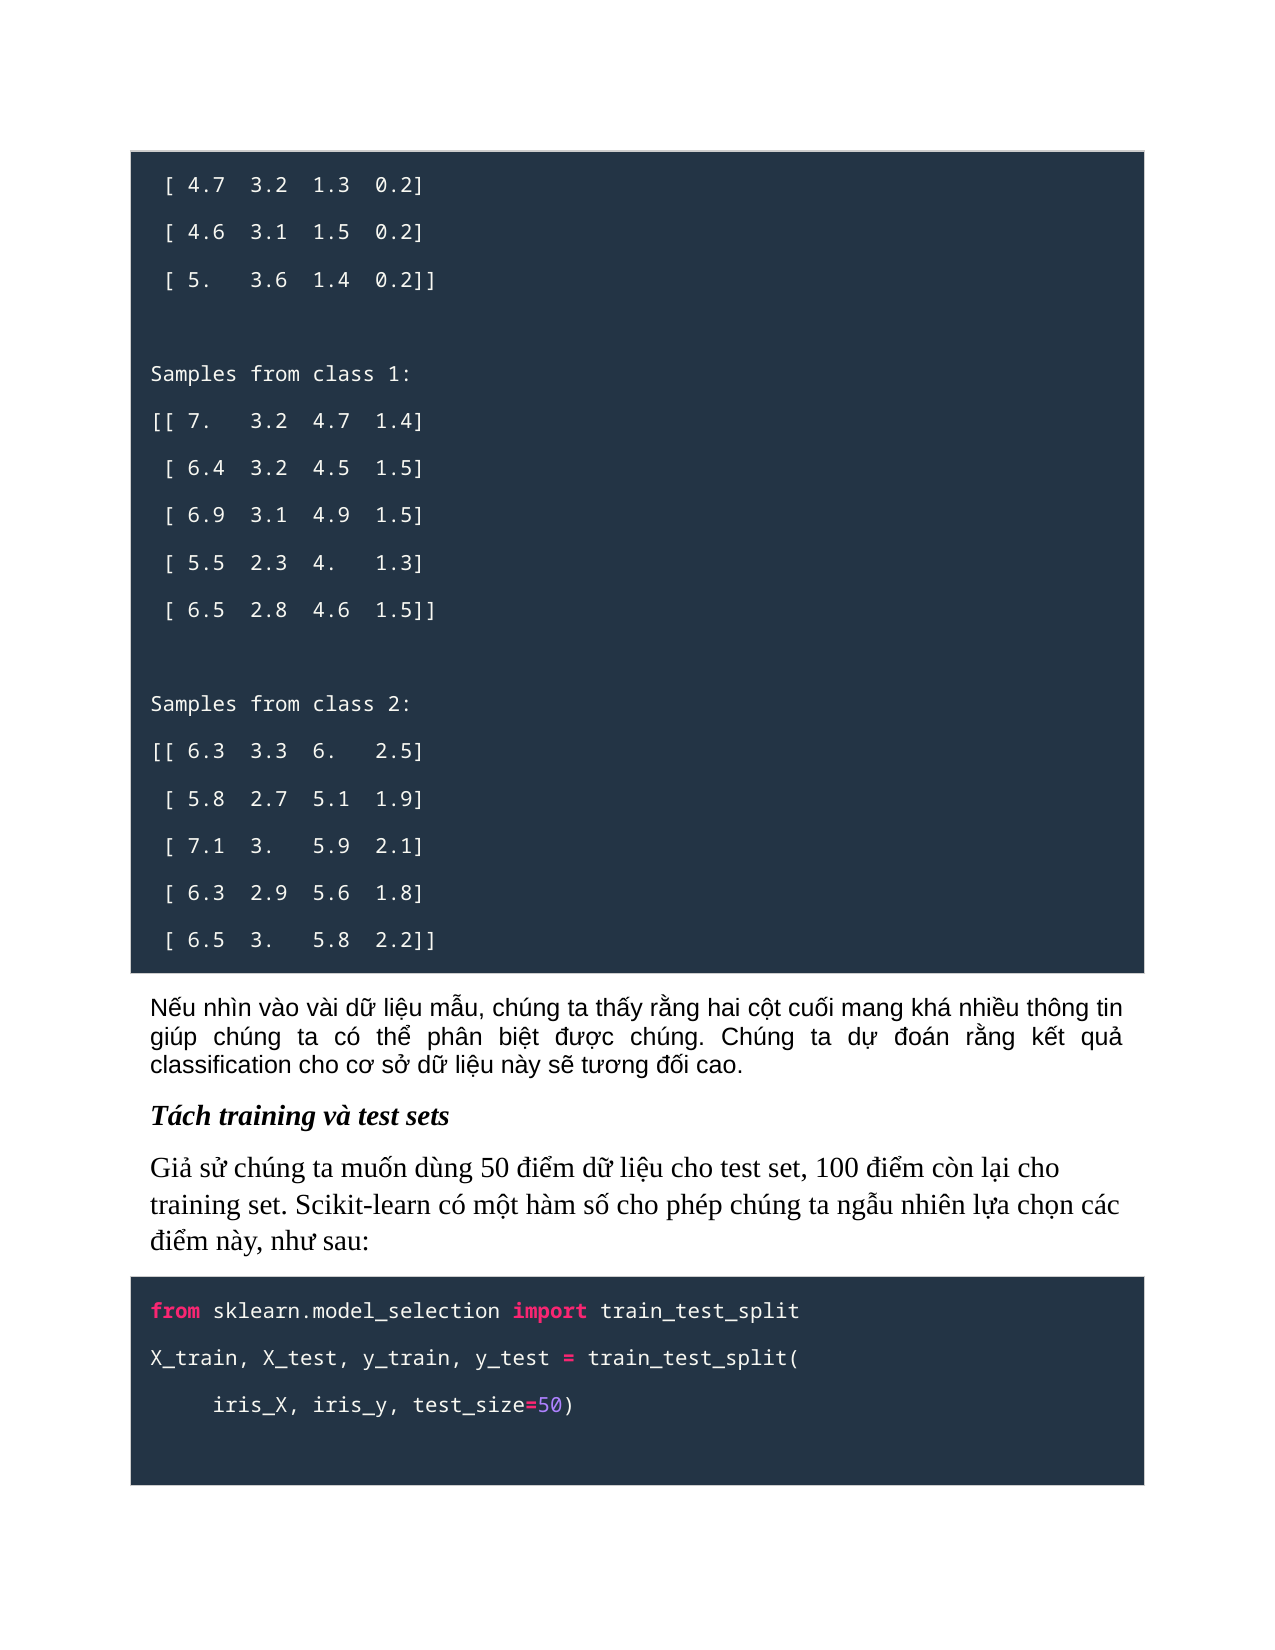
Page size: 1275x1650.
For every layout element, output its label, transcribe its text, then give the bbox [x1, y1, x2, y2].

text [ 4.7 3.2 1.3 0.2] [131, 152, 1144, 197]
text [[ 6.3 3.3 6. 2.5] [131, 716, 1144, 763]
text X_train, X_test, y_train, y_test = train_test_split( [131, 1323, 1144, 1370]
text [ 5. 3.6 1.4 0.2]] [131, 244, 1144, 292]
text [ 5.8 2.7 5.1 1.9] [131, 763, 1144, 811]
text [ 6.4 3.2 4.5 1.5] [131, 433, 1144, 480]
text [ 5.5 2.3 4. 1.3] [131, 527, 1144, 575]
text Tách training và test sets [150, 1098, 1125, 1131]
text Samples from class 2: [131, 669, 1144, 716]
text [ 6.5 2.8 4.6 1.5]] [131, 575, 1144, 622]
text [ 4.6 3.1 1.5 0.2] [131, 197, 1144, 244]
text Giả sử chúng ta muốn dùng 50 điểm dữ liệu cho test set, 100 điểm còn lại cho training set. Scikit-learn có một hàm số cho phép chúng ta ngẫu nhiên lựa chọn các điểm này, như sau: [150, 1151, 1125, 1256]
text Nếu nhìn vào vài dữ liệu mẫu, chúng ta thấy rằng hai cột cuối mang khá nhiều thông tin giúp chúng ta có thể phân biệt được chúng. Chúng ta dự đoán rằng kết quả classification cho cơ sở dữ liệu này sẽ tương đối cao. [150, 993, 1125, 1079]
text [ 6.3 2.9 5.6 1.8] [131, 858, 1144, 905]
text [[ 7. 3.2 4.7 1.4] [131, 386, 1144, 433]
text from sklearn.model_selection import train_test_split [131, 1277, 1144, 1323]
text [ 6.5 3. 5.8 2.2]] [131, 905, 1144, 973]
text iris_X, iris_y, test_size=50) [131, 1370, 1144, 1417]
text [ 7.1 3. 5.9 2.1] [131, 811, 1144, 858]
text Samples from class 1: [131, 339, 1144, 386]
text [ 6.9 3.1 4.9 1.5] [131, 480, 1144, 527]
